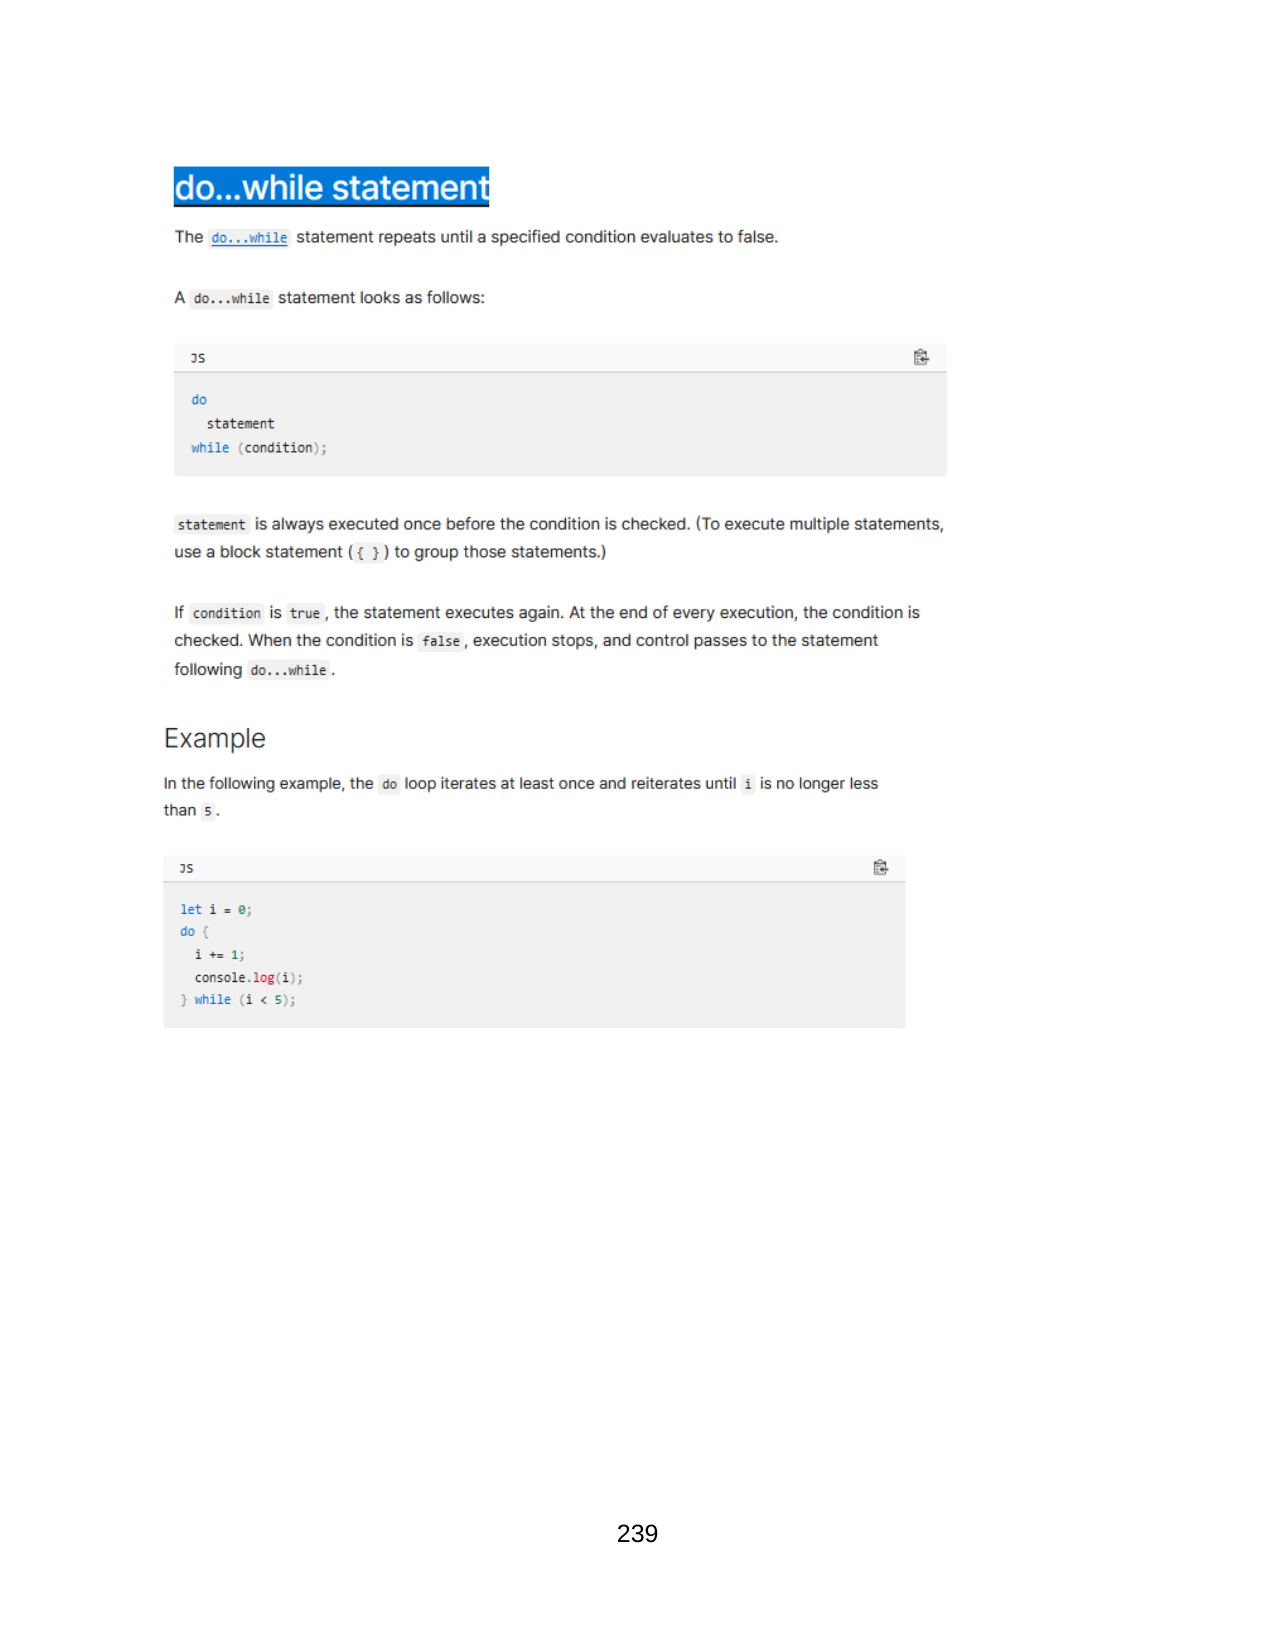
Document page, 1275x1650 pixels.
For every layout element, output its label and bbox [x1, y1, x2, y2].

picture [150, 722, 908, 1043]
picture [150, 150, 966, 684]
